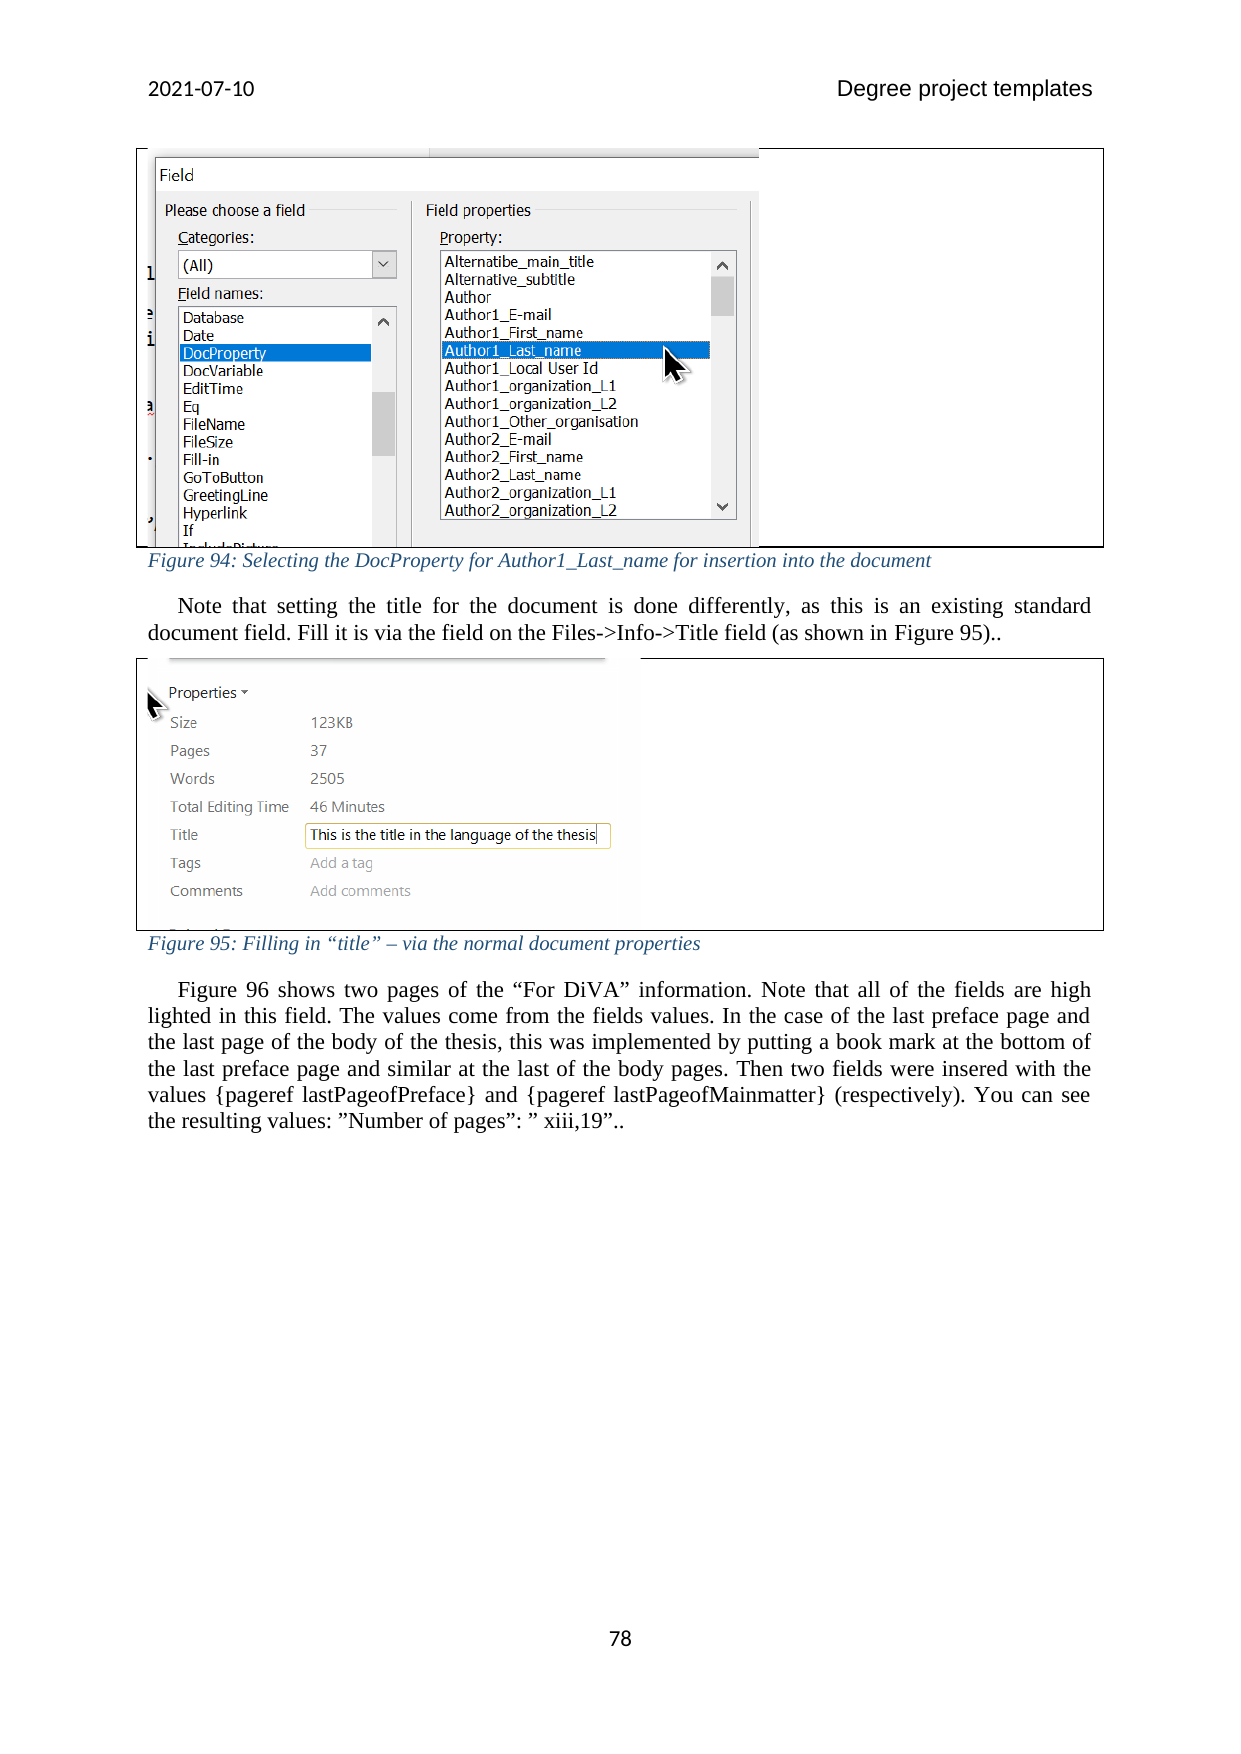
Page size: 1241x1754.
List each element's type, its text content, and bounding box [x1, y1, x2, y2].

picture [147, 658, 641, 930]
table_header [137, 659, 147, 930]
table_header [759, 149, 1103, 546]
text Figure 95: Filling in “title” – via the normal document properties [148, 931, 1093, 955]
text Figure 94: Selecting the DocProperty for Author1_Last_name for insertion into the document [148, 548, 1093, 572]
text Figure 96 shows two pages of the “For DiVA” information. Note that all of the fields are high lighted in this field. The values come from the fields values. In the case of the last preface page and the last page of the body of the thesis, this was implemented by putting a book mark at the bottom of the last preface page and similar at the last of the body pages. Then two fields were insered with the values {pageref lastPageofPreface} and {pageref lastPageofMainmatter} (respectively). You can see the resulting values: ”Number of pages”: ” xiii,19”.. [148, 976, 1093, 1134]
text Note that setting the title for the document is done differently, as this is an existing standard document field. Fill it is via the field on the Files->Info->Title field (as shown in Figure 95).. [148, 592, 1093, 645]
table_header [137, 149, 147, 546]
picture [147, 148, 759, 547]
table_header [641, 659, 1103, 930]
